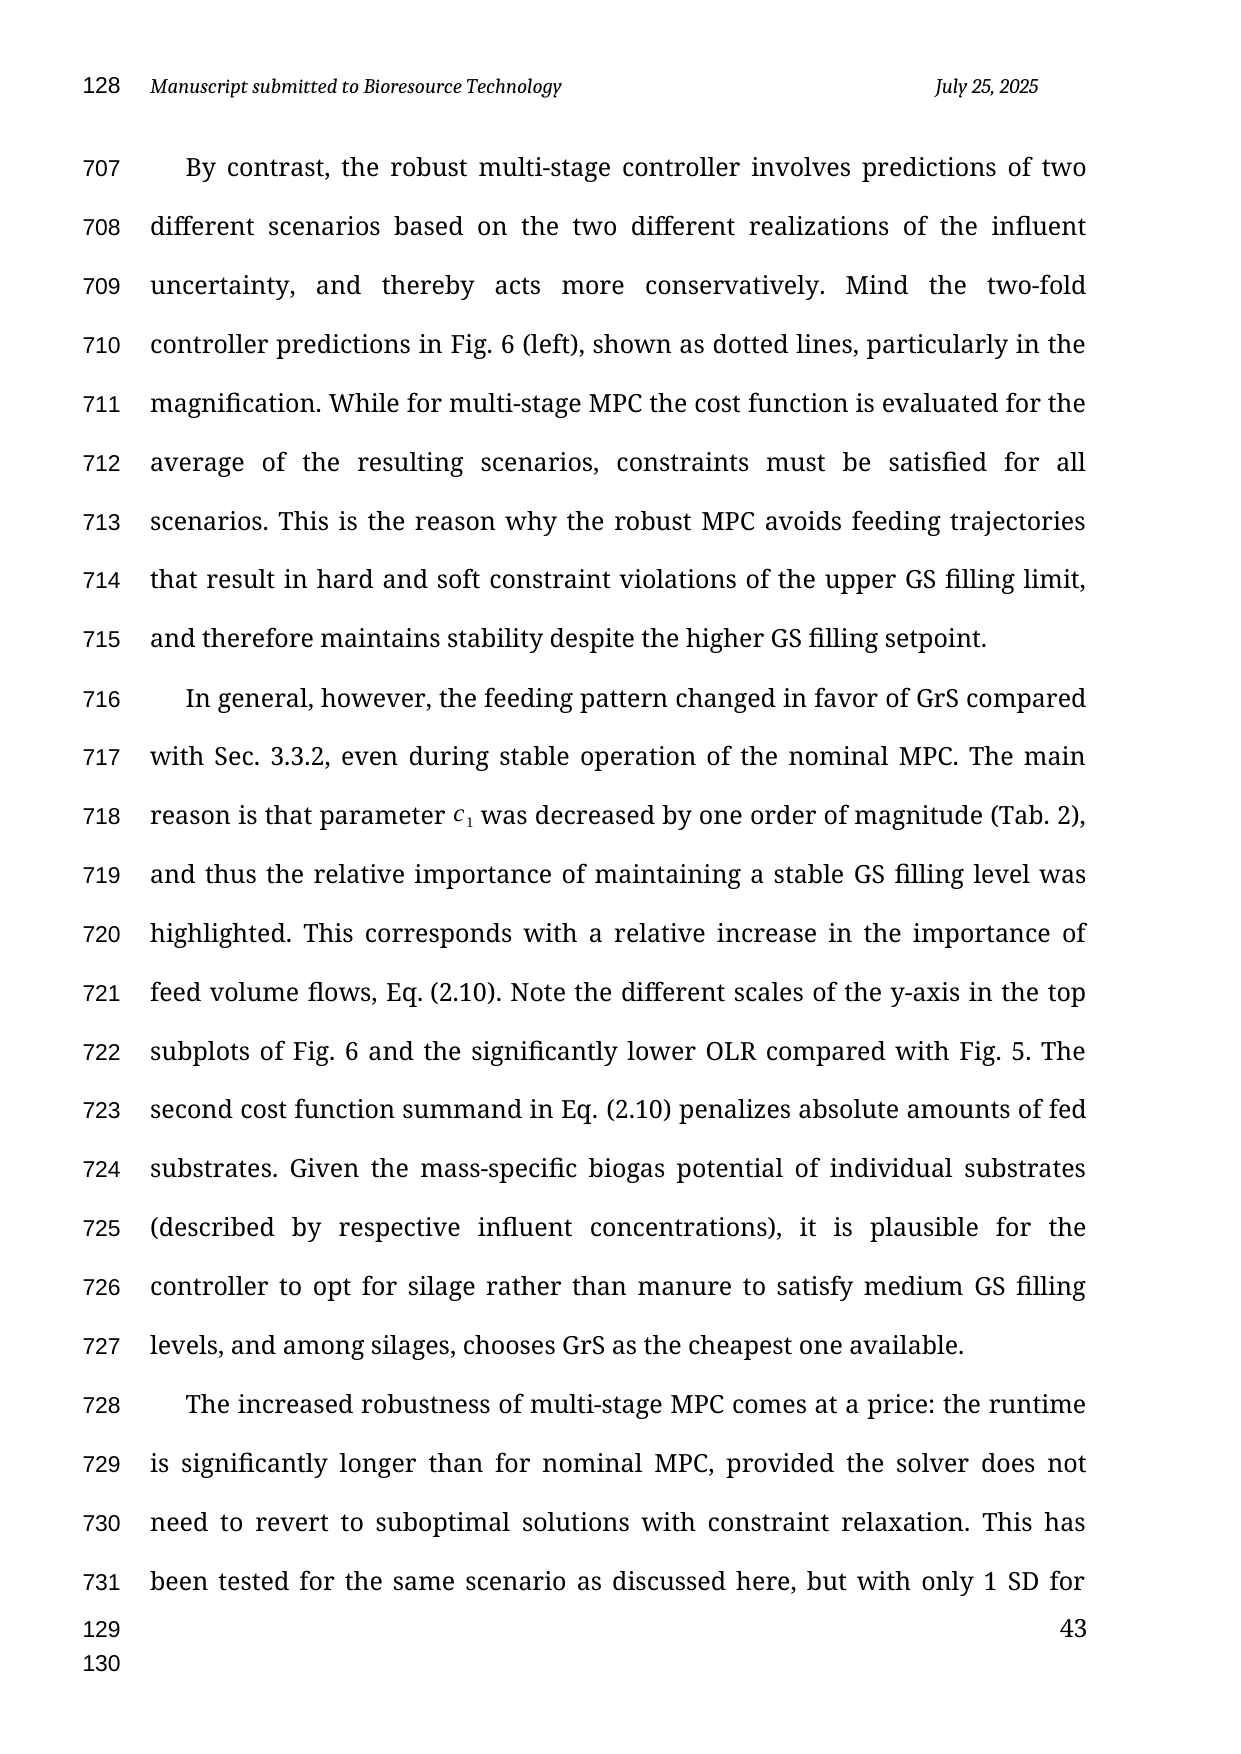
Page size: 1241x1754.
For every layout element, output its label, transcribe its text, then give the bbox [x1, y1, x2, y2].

text In general, however, the feeding pattern changed in favor of GrS compared with Sec. 3.3.2, even during stable operation of the nominal MPC. The main reason is that parameter was decreased by one order of magnitude (Tab. 2), and thus the relative importance of maintaining a stable GS filling level was highlighted. This corresponds with a relative increase in the importance of feed volume flows, Eq. (2.10). Note the different scales of the y-axis in the top subplots of Fig. 6 and the significantly lower OLR compared with Fig. 5. The second cost function summand in Eq. (2.10) penalizes absolute amounts of fed substrates. Given the mass-specific biogas potential of individual substrates (described by respective influent concentrations), it is plausible for the controller to opt for silage rather than manure to satisfy medium GS filling levels, and among silages, chooses GrS as the cheapest one available. [150, 680, 1087, 1362]
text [150, 1387, 1087, 1598]
text By contrast, the robust multi-stage controller involves predictions of two different scenarios based on the two different realizations of the influent uncertainty, and thereby acts more conservatively. Mind the two-fold controller predictions in Fig. 6 (left), shown as dotted lines, particularly in the magnification. While for multi-stage MPC the cost function is evaluated for the average of the resulting scenarios, constraints must be satisfied for all scenarios. This is the reason why the robust MPC avoids feeding trajectories that result in hard and soft constraint violations of the upper GS filling limit, and therefore maintains stability despite the higher GS filling setpoint. [150, 150, 1087, 655]
